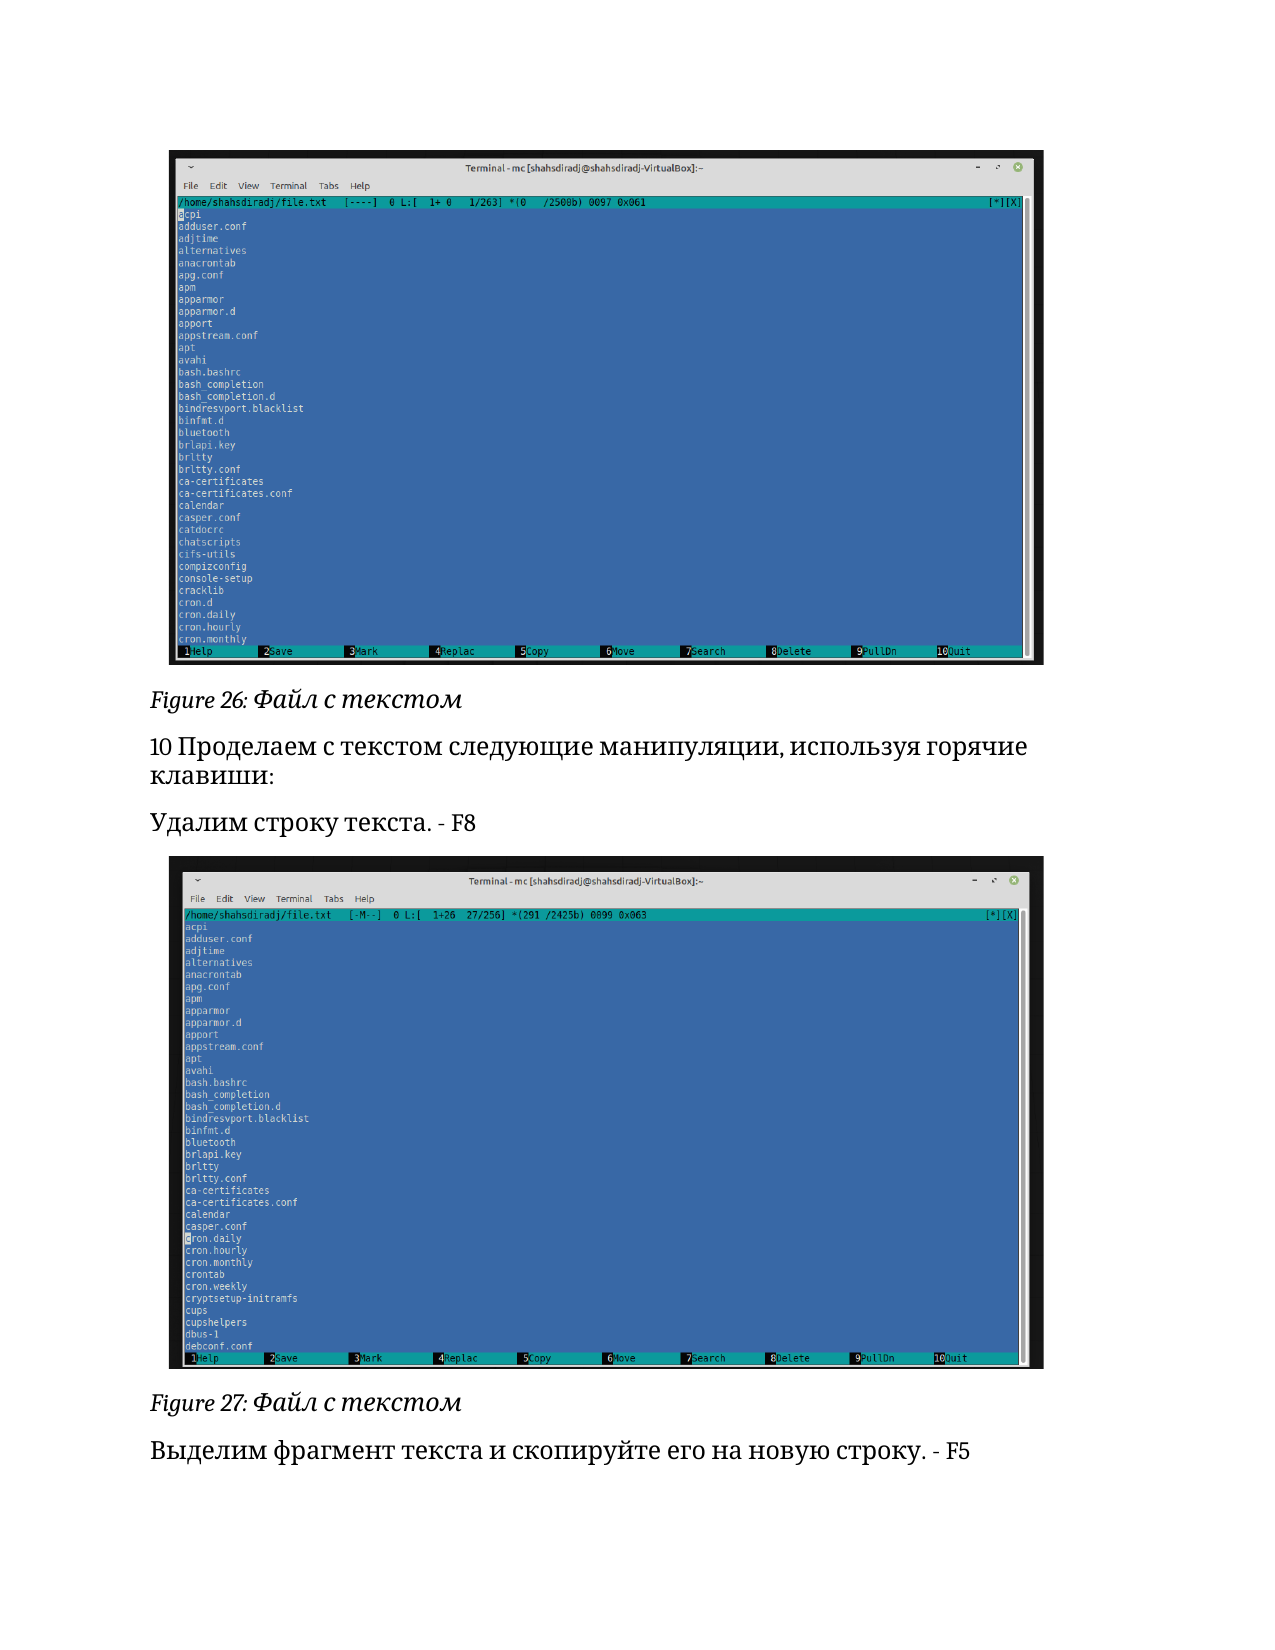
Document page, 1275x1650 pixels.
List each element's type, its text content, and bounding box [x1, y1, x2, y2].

text Удалим строку текста. - F8 [150, 809, 1125, 838]
text Figure 26: Файл с текстом [150, 686, 1125, 714]
text Figure 27: Файл с текстом [150, 1389, 1125, 1418]
picture [168, 150, 1044, 665]
text 10 Проделаем с текстом следующие манипуляции, используя горячие клавиши: [150, 733, 1125, 791]
picture [168, 856, 1044, 1369]
text Выделим фрагмент текста и скопируйте его на новую строку. - F5 [150, 1437, 1125, 1466]
